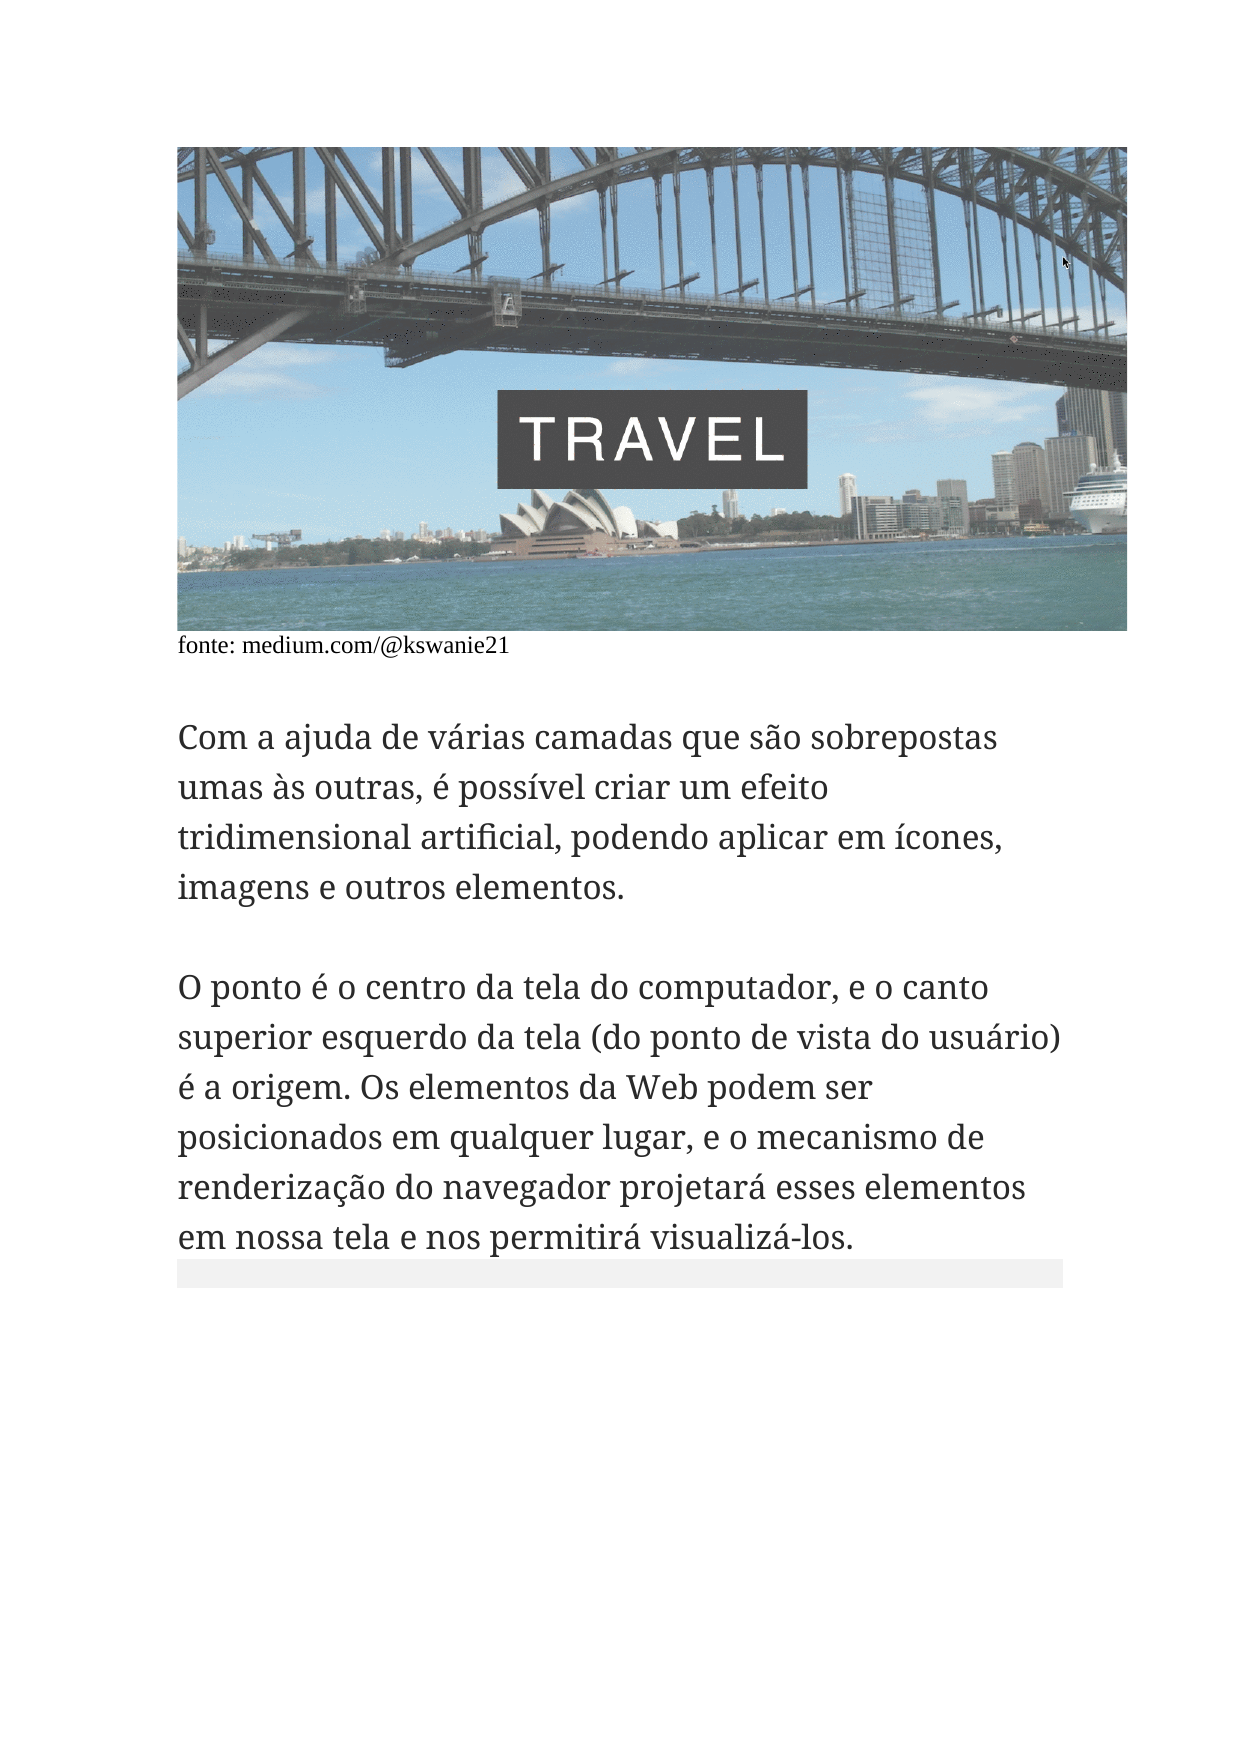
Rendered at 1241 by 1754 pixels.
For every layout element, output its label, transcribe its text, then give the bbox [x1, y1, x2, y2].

text Com a ajuda de várias camadas que são sobrepostas umas às outras, é possível criar um efeito tridimensional artificial, podendo aplicar em ícones, imagens e outros elementos. [177, 709, 1063, 909]
picture [177, 147, 1128, 631]
text fonte: medium.com/@kswanie21 [177, 631, 1063, 659]
text O ponto é o centro da tela do computador, e o canto superior esquerdo da tela (do ponto de vista do usuário) é a origem. Os elementos da Web podem ser posicionados em qualquer lugar, e o mecanismo de renderização do navegador projetará esses elementos em nossa tela e nos permitirá visualizá-los. [177, 959, 1063, 1259]
